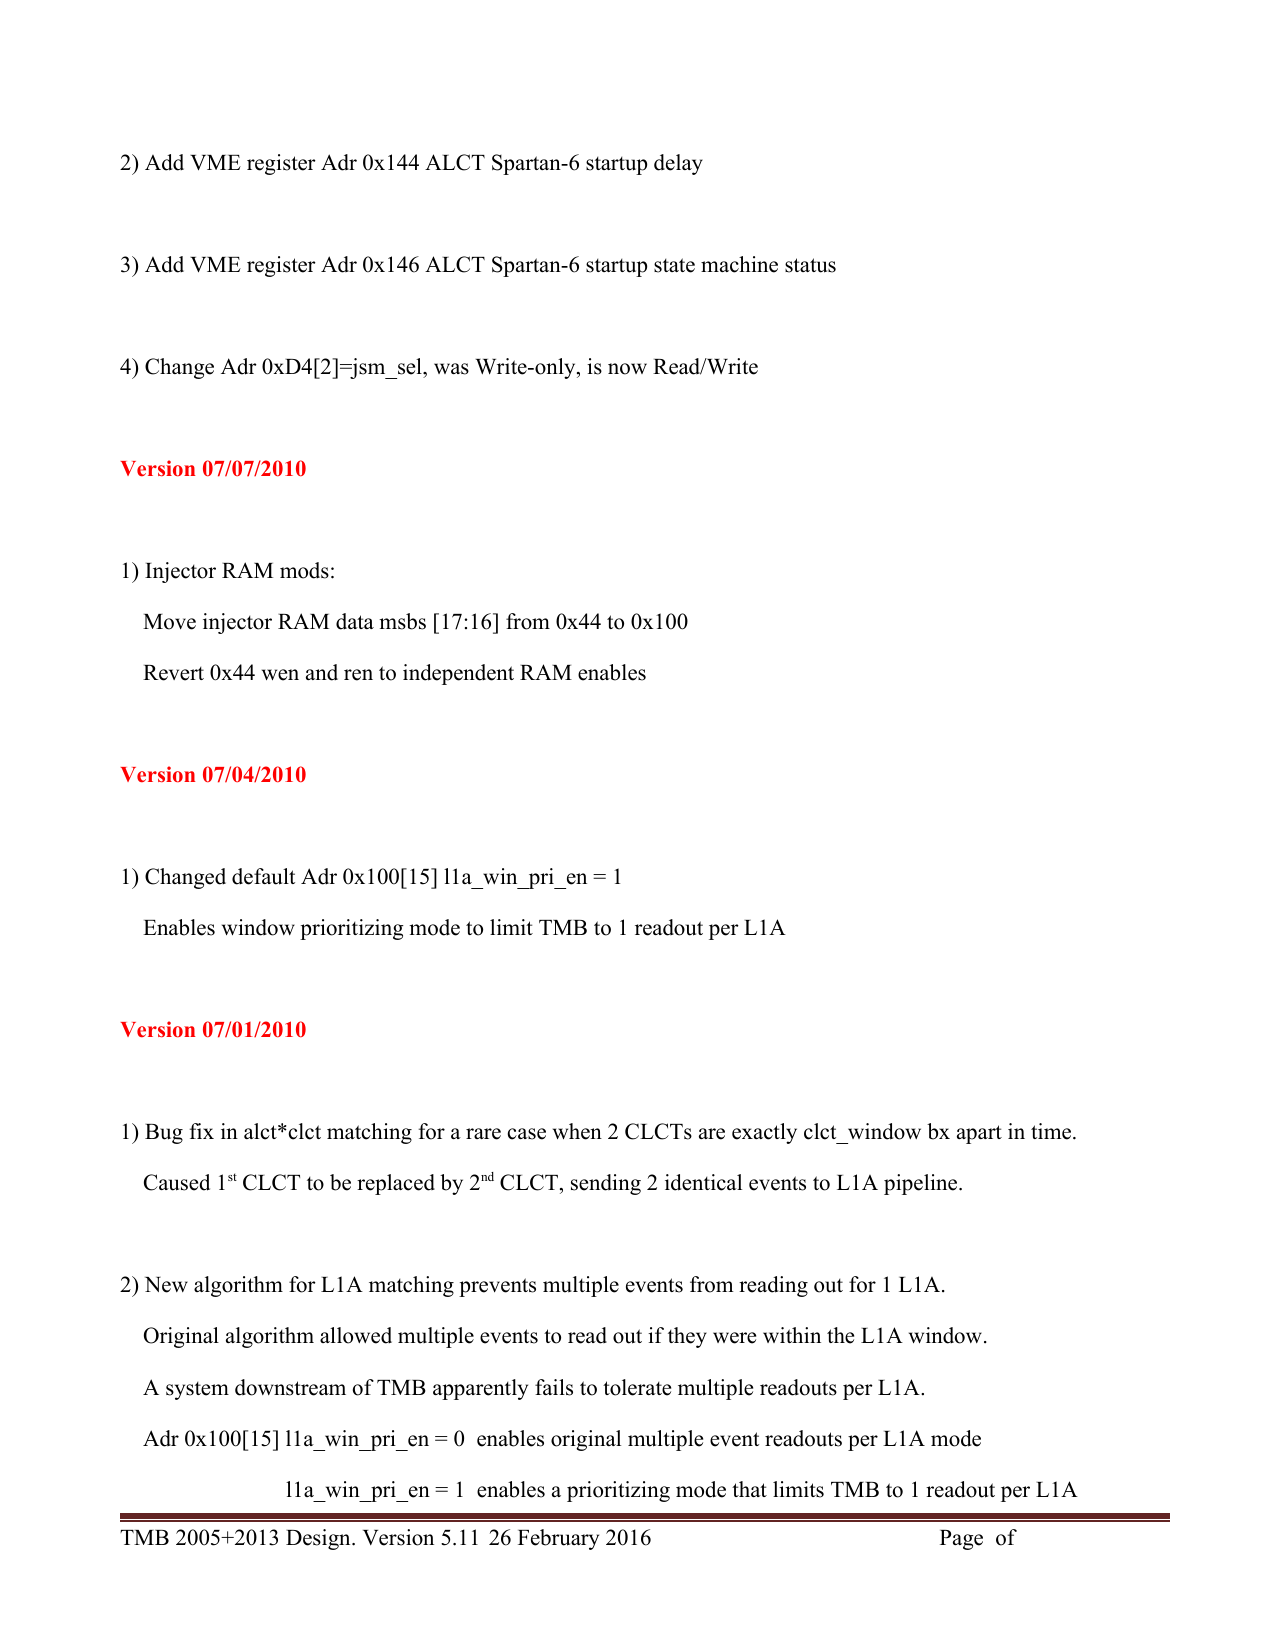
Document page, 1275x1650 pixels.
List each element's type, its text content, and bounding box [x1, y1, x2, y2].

text 1) Bug fix in alct*clct matching for a rare case when 2 CLCTs are exactly clct_window bx apart in time. [120, 1118, 1170, 1145]
text Original algorithm allowed multiple events to read out if they were within the L1A window. [120, 1322, 1170, 1349]
text Revert 0x44 wen and ren to independent RAM enables [120, 659, 1170, 685]
subtitle Version 07/04/2010 [120, 761, 1170, 787]
text 4) Change Adr 0xD4[2]=jsm_sel, was Write-only, is now Read/Write [120, 353, 1170, 379]
text Caused 1st CLCT to be replaced by 2nd CLCT, sending 2 identical events to L1A pipeline. [120, 1169, 1170, 1196]
text 1) Injector RAM mods: [120, 557, 1170, 583]
text 3) Add VME register Adr 0x146 ALCT Spartan-6 startup state machine status [120, 251, 1170, 277]
text 2) New algorithm for L1A matching prevents multiple events from reading out for 1 L1A. [120, 1271, 1170, 1298]
text Enables window prioritizing mode to limit TMB to 1 readout per L1A [120, 914, 1170, 941]
text Adr 0x100[15] l1a_win_pri_en = 0 enables original multiple event readouts per L1A mode [120, 1424, 1170, 1451]
text A system downstream of TMB apparently fails to tolerate multiple readouts per L1A. [120, 1373, 1170, 1400]
text l1a_win_pri_en = 1 enables a prioritizing mode that limits TMB to 1 readout per L1A [120, 1476, 1170, 1502]
text 2) Add VME register Adr 0x144 ALCT Spartan-6 startup delay [120, 148, 1170, 175]
subtitle Version 07/07/2010 [120, 455, 1170, 481]
text Move injector RAM data msbs [17:16] from 0x44 to 0x100 [120, 608, 1170, 634]
subtitle Version 07/01/2010 [120, 1016, 1170, 1043]
text 1) Changed default Adr 0x100[15] l1a_win_pri_en = 1 [120, 863, 1170, 889]
